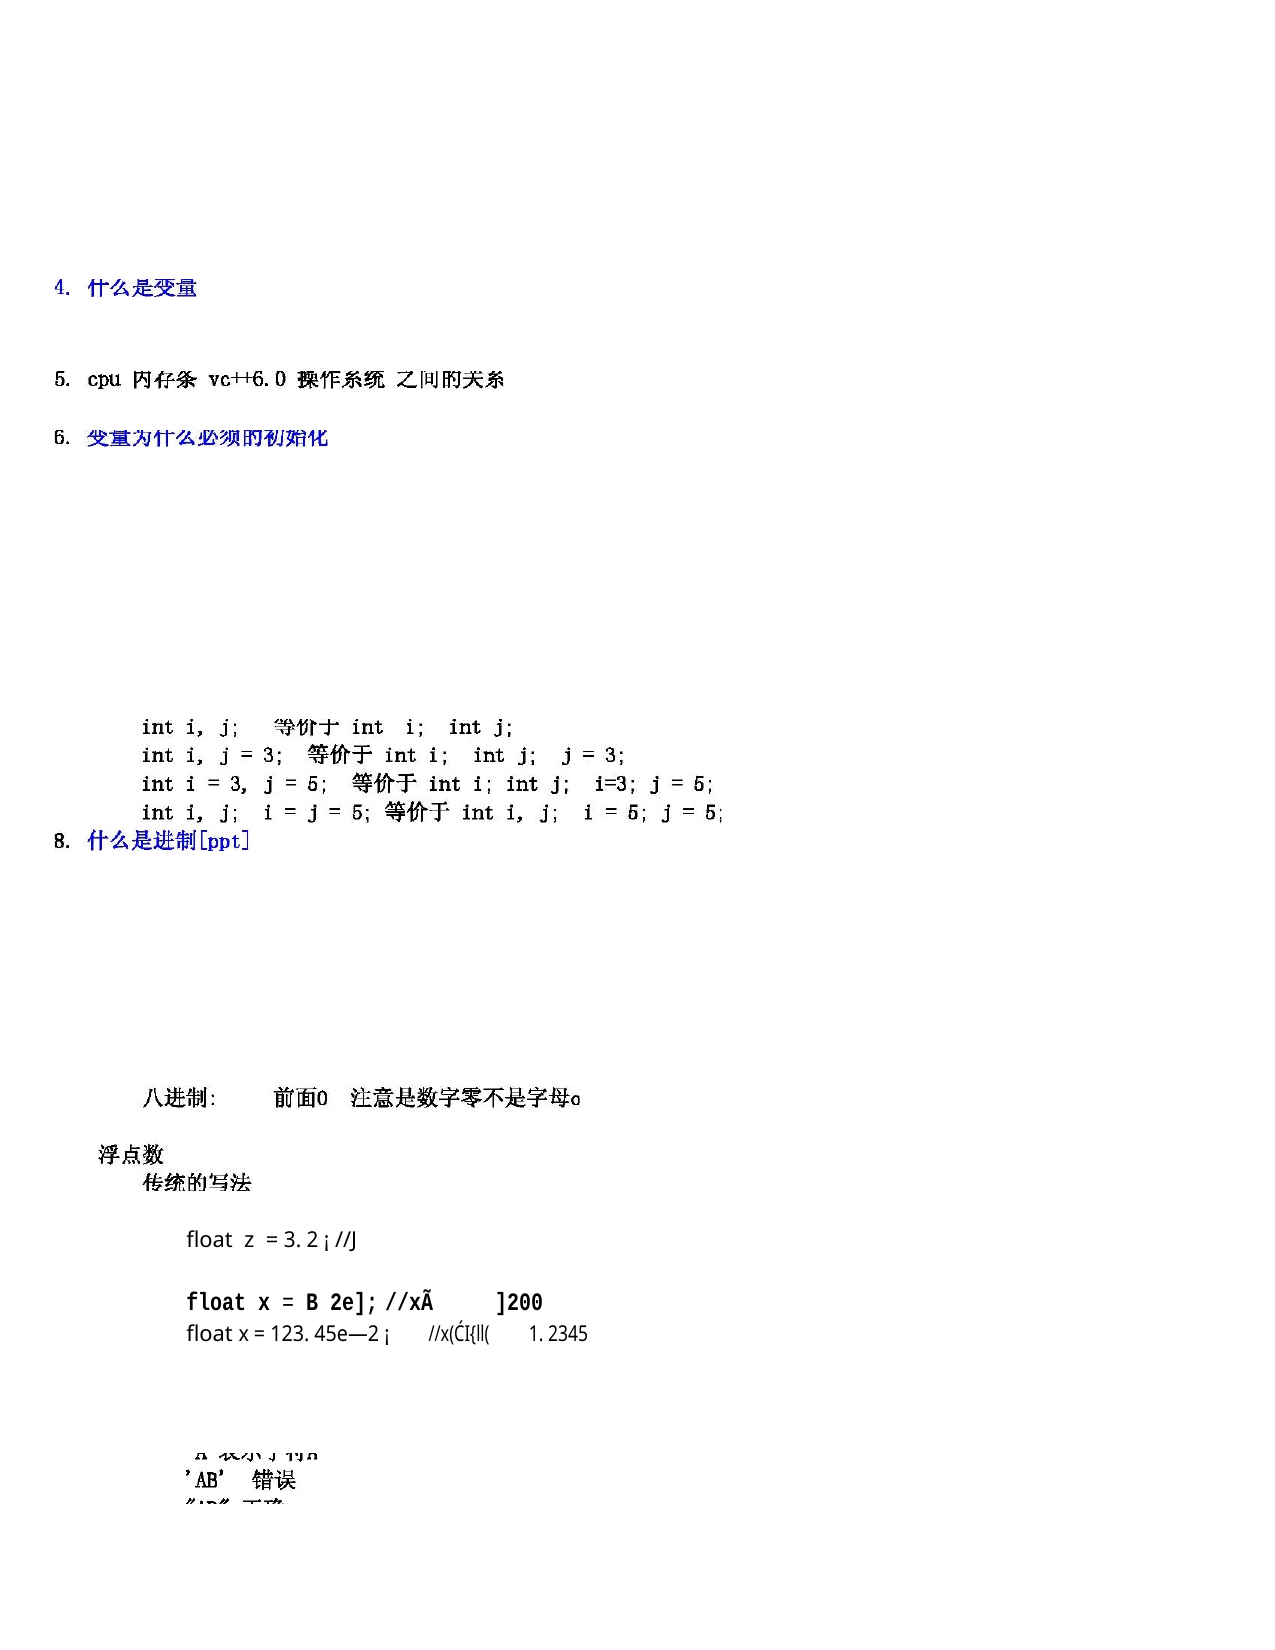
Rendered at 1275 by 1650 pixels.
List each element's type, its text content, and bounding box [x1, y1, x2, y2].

text float x = 123. 45e—2 ¡ //x(ĆI{ll( 1. 2345 [186, 1318, 1096, 1347]
picture [55, 371, 504, 389]
picture [186, 1453, 318, 1504]
text float z = 3. 2 ¡ //J [186, 1224, 1096, 1254]
picture [54, 430, 328, 447]
picture [54, 279, 197, 297]
picture [54, 719, 722, 851]
picture [98, 1085, 580, 1191]
subtitle float x = B 2e]; //xÃ ]200 [186, 1289, 1096, 1317]
